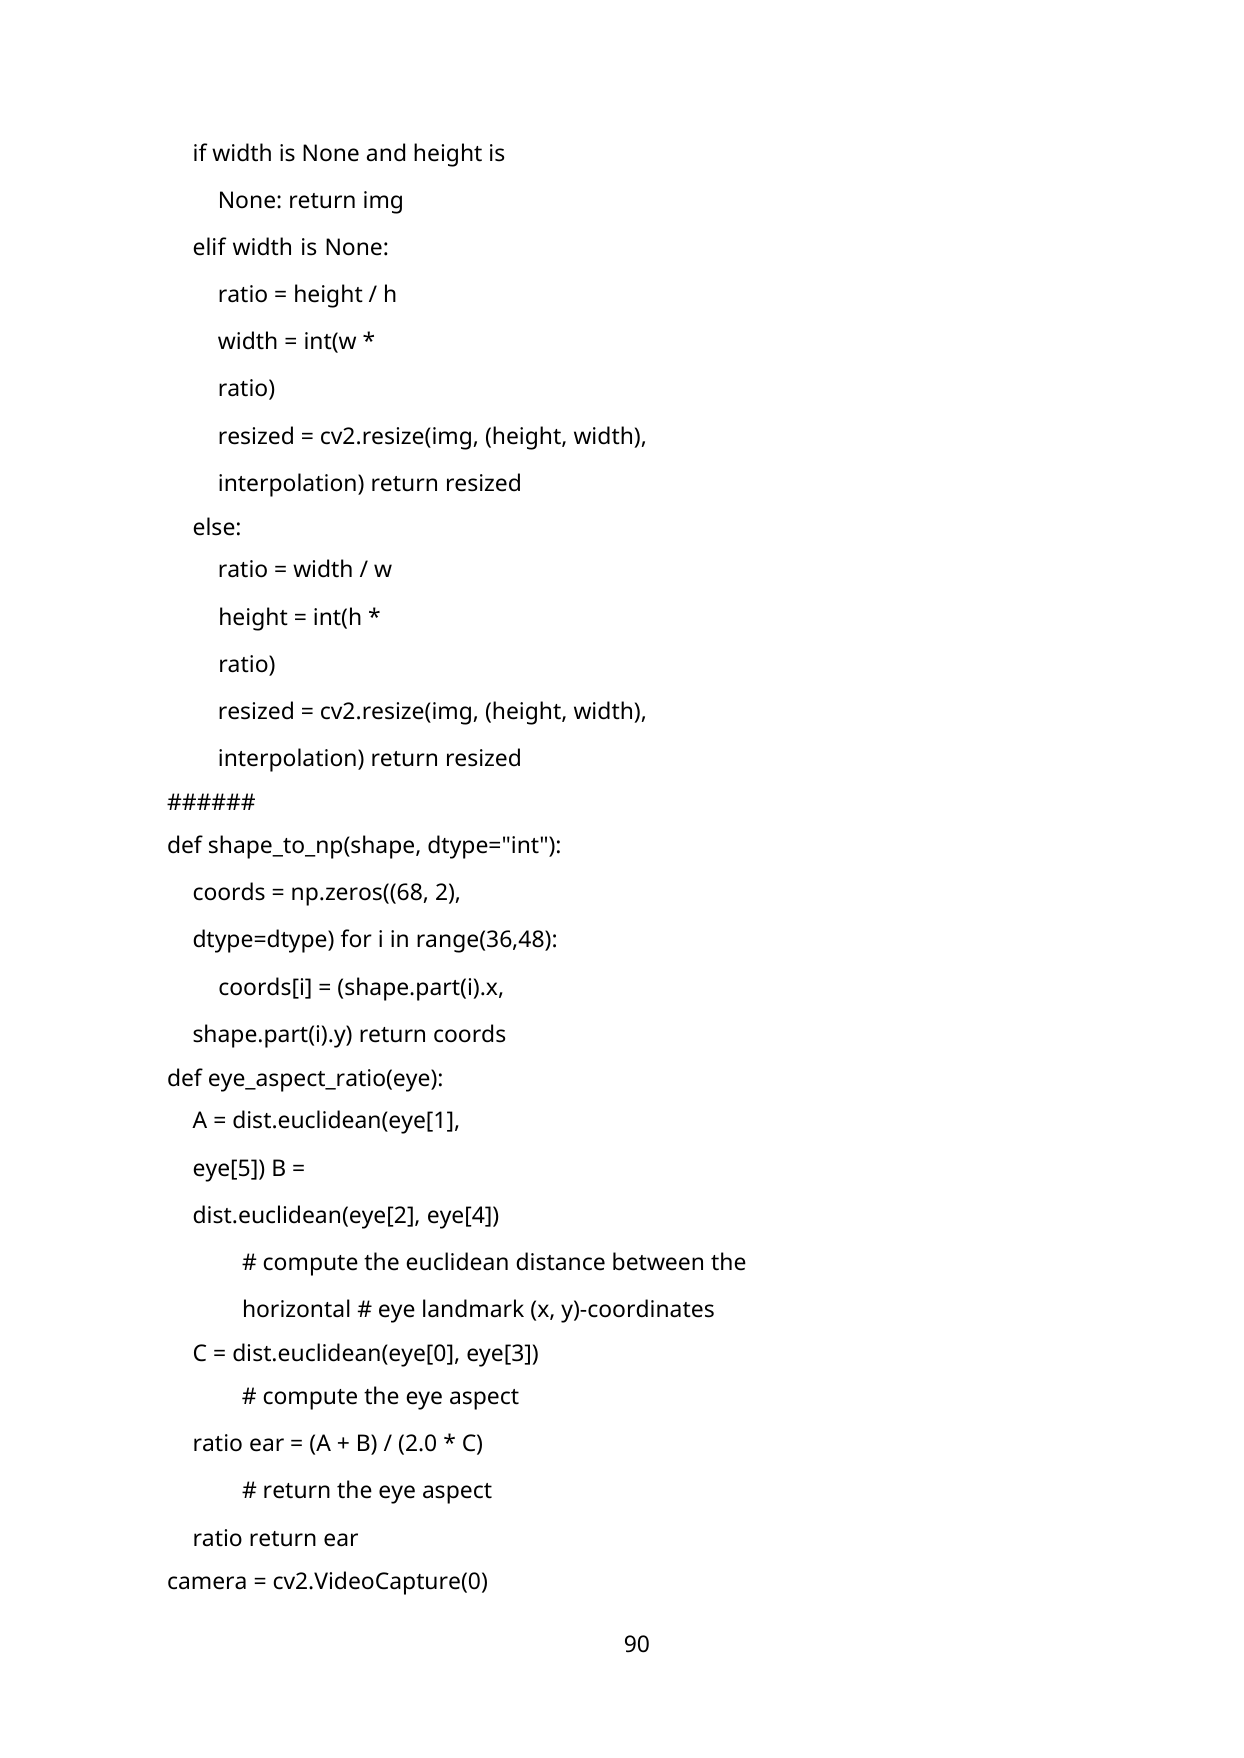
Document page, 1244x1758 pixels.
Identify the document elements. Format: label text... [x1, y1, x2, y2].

text elif width is None: ratio = height / h width = int(w * ratio) [192, 231, 421, 404]
text else: [192, 514, 1181, 540]
text if width is None and height is None: return img [192, 136, 554, 215]
text def eye_aspect_ratio(eye): [167, 1065, 1181, 1091]
text C = dist.euclidean(eye[0], eye[3]) [192, 1340, 1181, 1367]
text # compute the eye aspect ratio ear = (A + B) / (2.0 * C) [192, 1380, 557, 1458]
text resized = cv2.resize(img, (height, width), interpolation) return resized [218, 695, 769, 773]
text camera = cv2.VideoCapture(0) [167, 1569, 1181, 1595]
text coords[i] = (shape.part(i).x, shape.part(i).y) return coords [192, 971, 654, 1049]
text resized = cv2.resize(img, (height, width), interpolation) return resized [218, 419, 769, 498]
text A = dist.euclidean(eye[1], eye[5]) B = dist.euclidean(eye[2], eye[4]) [192, 1104, 529, 1230]
text def shape_to_np(shape, dtype="int"): coords = np.zeros((68, 2), dtype=dtype) for i in range(36,48): [167, 829, 597, 955]
text # return the eye aspect ratio return ear [192, 1474, 529, 1553]
text # compute the euclidean distance between the horizontal # eye landmark (x, y)-coordinates [242, 1246, 822, 1324]
text ###### [167, 789, 1181, 816]
text ratio = width / w height = int(h * ratio) [218, 553, 426, 679]
